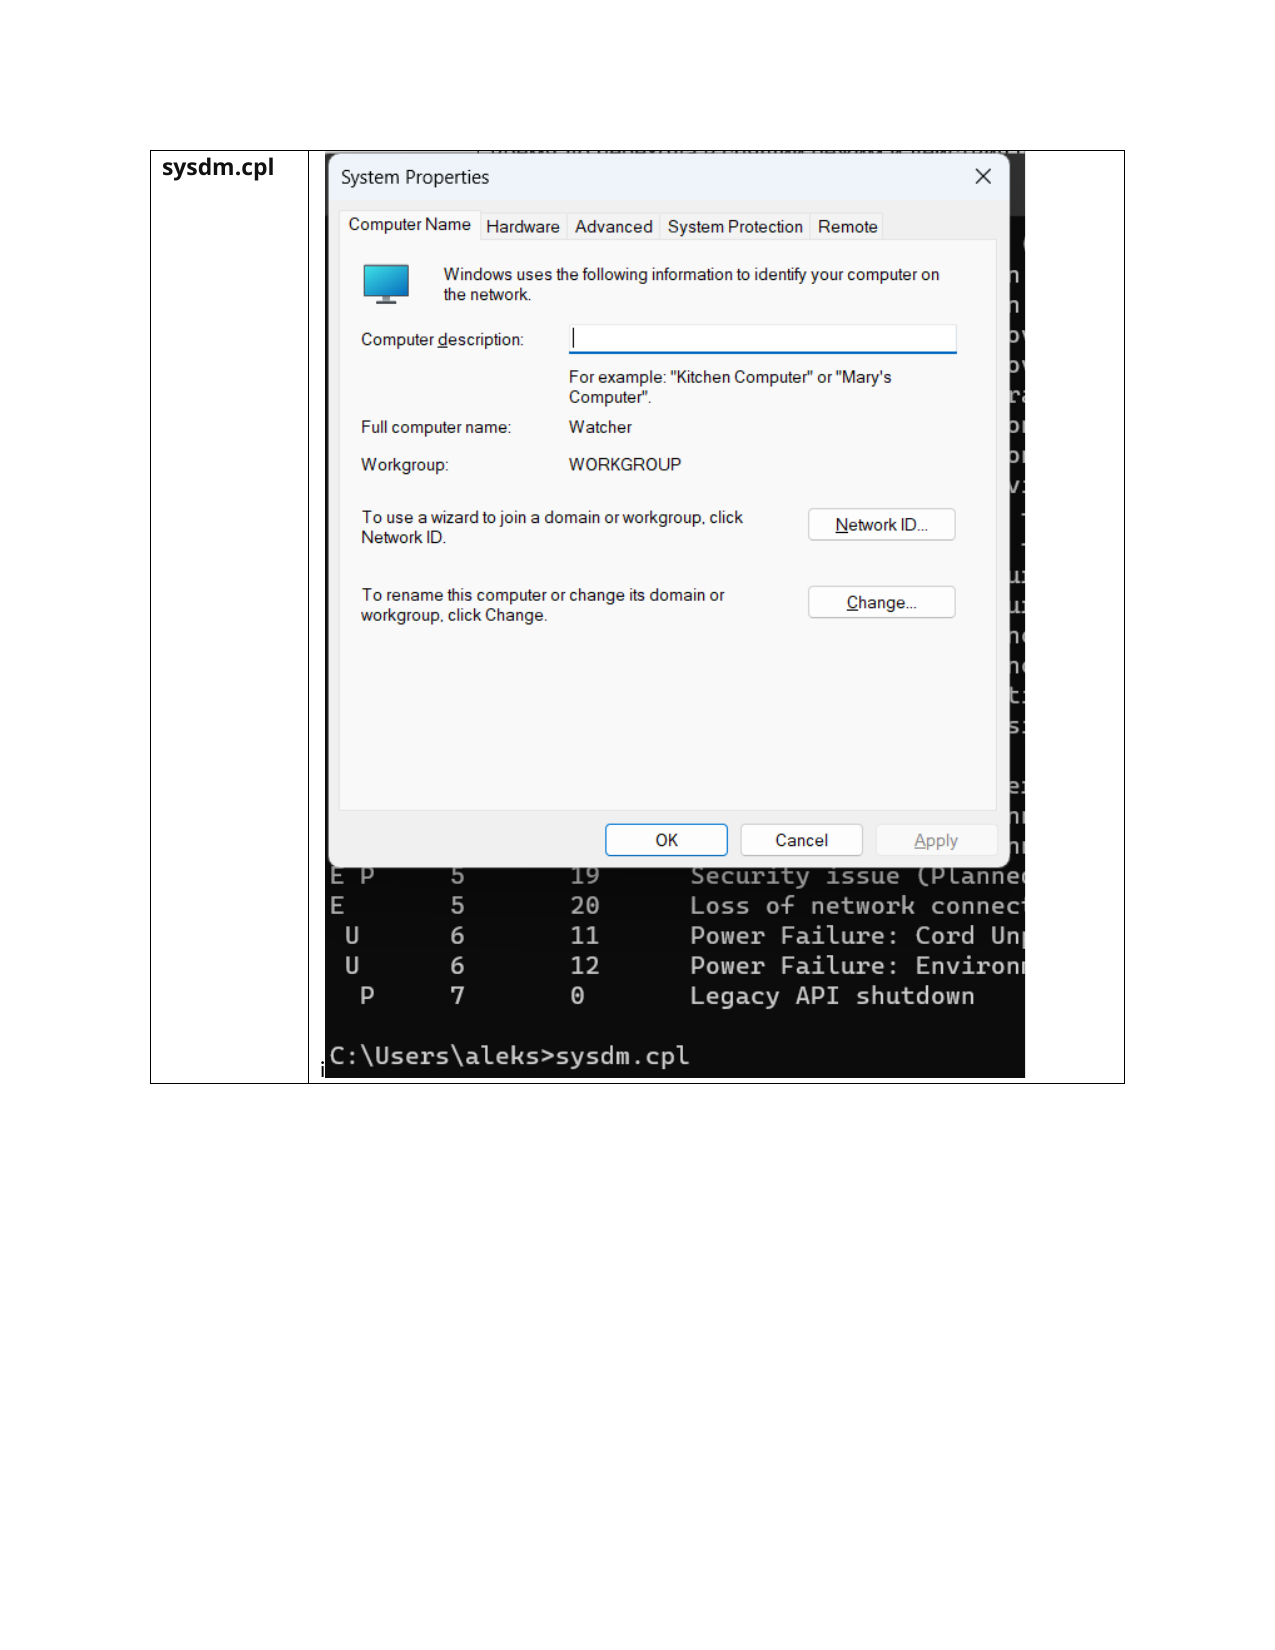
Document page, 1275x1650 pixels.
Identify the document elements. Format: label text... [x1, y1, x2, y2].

table_cell sysdm.cpl [151, 151, 308, 1083]
picture [325, 151, 1025, 1078]
table_cell i [309, 151, 1124, 1083]
